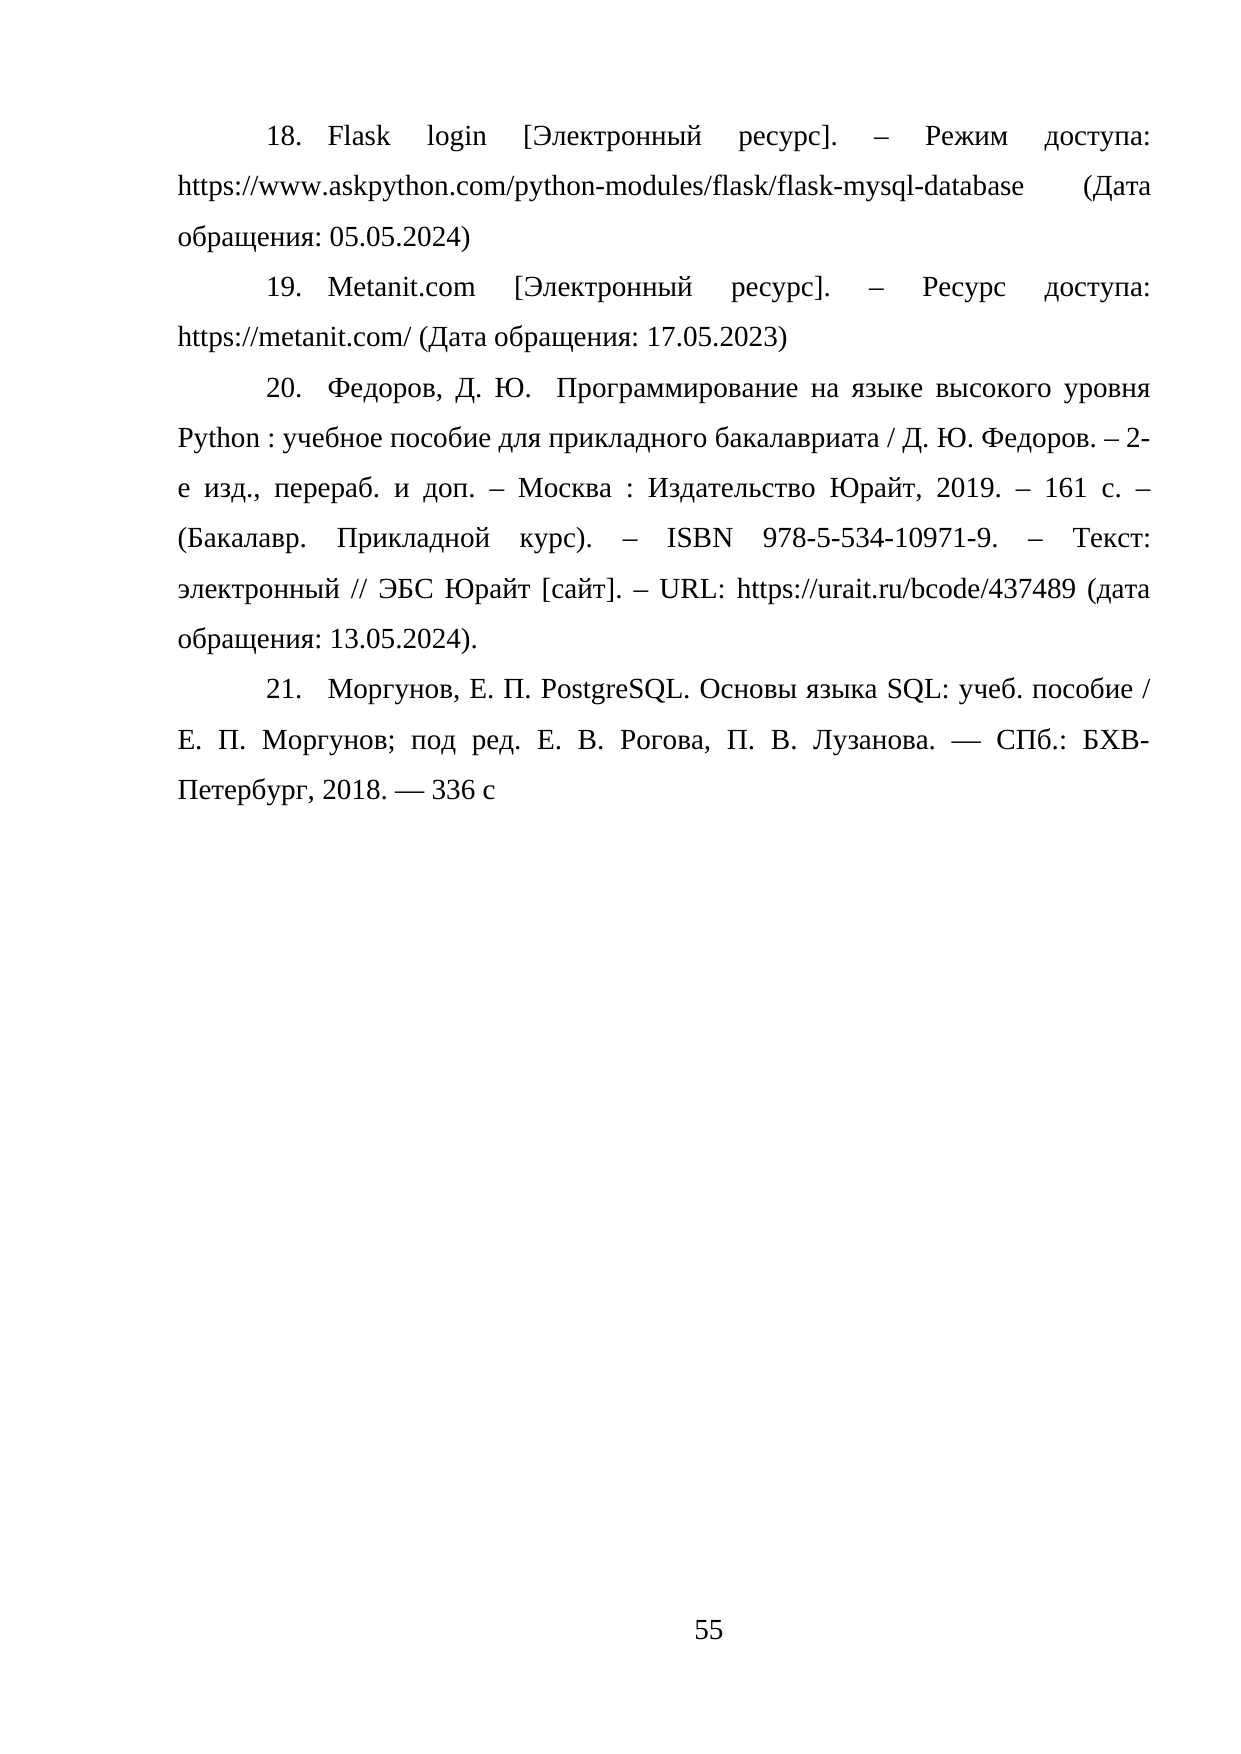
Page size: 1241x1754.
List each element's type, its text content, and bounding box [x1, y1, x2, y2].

list Metanit.com [Электронный ресурс]. – Ресурс доступа: https://metanit.com/ (Дата обращения: 17.05.2023) [177, 269, 1152, 353]
list Моргунов, Е. П. PostgreSQL. Основы языка SQL: учеб. пособие / Е. П. Моргунов; под ред. Е. В. Рогова, П. В. Лузанова. — СПб.: БХВ-Петербург, 2018. — 336 с [177, 672, 1152, 806]
list Федоров, Д. Ю. Программирование на языке высокого уровня Python : учебное пособие для прикладного бакалавриата / Д. Ю. Федоров. – 2-е изд., перераб. и доп. – Москва : Издательство Юрайт, 2019. – 161 с. – (Бакалавр. Прикладной курс). – ISBN 978-5-534-10971-9. – Текст: электронный // ЭБС Юрайт [сайт]. – URL: https://urait.ru/bcode/437489 (дата обращения: 13.05.2024). [177, 370, 1152, 655]
list Flask login [Электронный ресурс]. – Режим доступа: https://www.askpython.com/python-modules/flask/flask-mysql-database (Дата обращения: 05.05.2024) [177, 118, 1152, 252]
